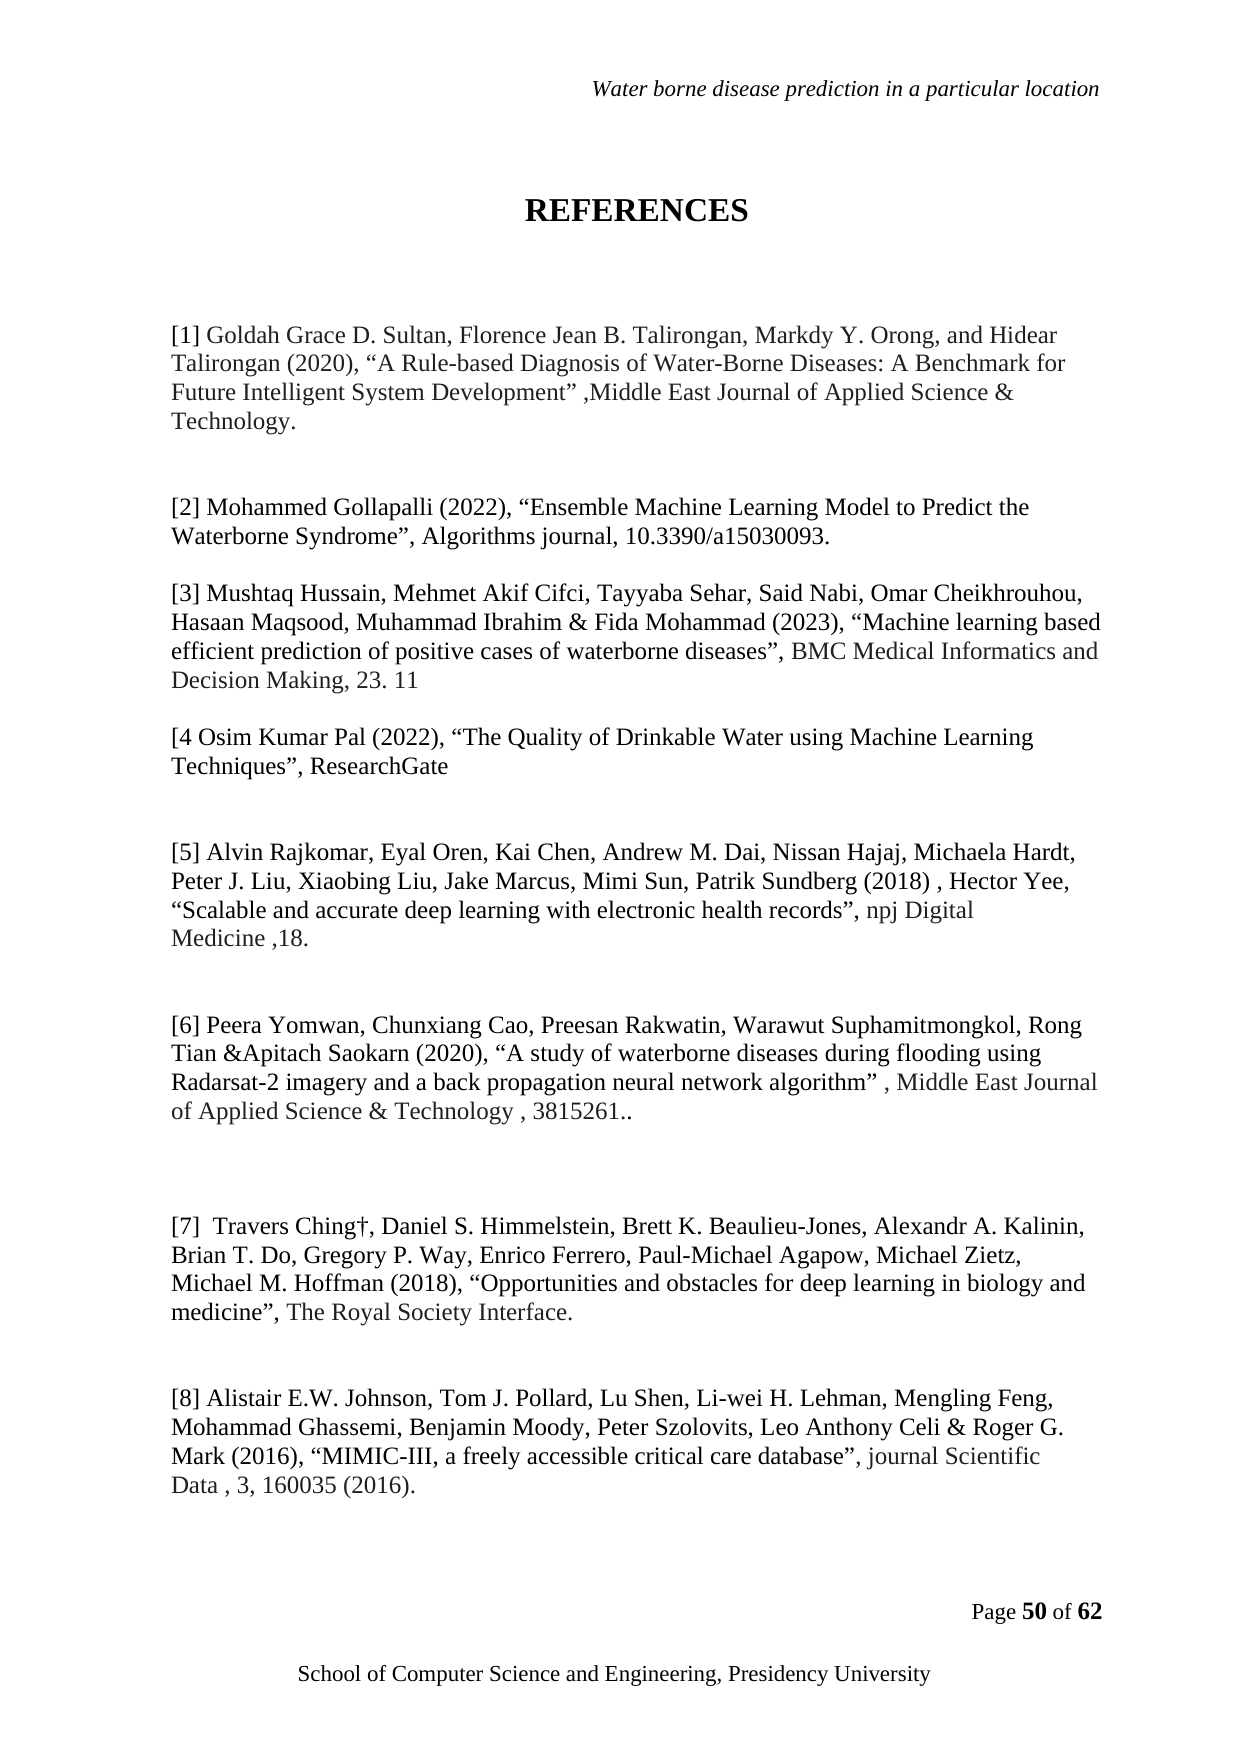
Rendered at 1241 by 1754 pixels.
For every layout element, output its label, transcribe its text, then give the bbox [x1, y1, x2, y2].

text [8] Alistair E.W. Johnson, Tom J. Pollard, Lu Shen, Li-wei H. Lehman, Mengling Feng, Mohammad Ghassemi, Benjamin Moody, Peter Szolovits, Leo Anthony Celi & Roger G. Mark (2016), “MIMIC-III, a freely accessible critical care database”, journal Scientific Data , 3, 160035 (2016). [171, 1383, 1102, 1498]
text [5] Alvin Rajkomar, Eyal Oren, Kai Chen, Andrew M. Dai, Nissan Hajaj, Michaela Hardt, Peter J. Liu, Xiaobing Liu, Jake Marcus, Mimi Sun, Patrik Sundberg (2018) , Hector Yee, “Scalable and accurate deep learning with electronic health records”, npj Digital Medicine ,18. [171, 837, 1102, 952]
text [3] Mushtaq Hussain, Mehmet Akif Cifci, Tayyaba Sehar, Said Nabi, Omar Cheikhrouhou, Hasaan Maqsood, Muhammad Ibrahim & Fida Mohammad (2023), “Machine learning based efficient prediction of positive cases of waterborne diseases”, BMC Medical Informatics and Decision Making, 23. 11 [171, 578, 1102, 693]
text [6] Peera Yomwan, Chunxiang Cao, Preesan Rakwatin, Warawut Suphamitmongkol, Rong Tian &Apitach Saokarn (2020), “A study of waterborne diseases during flooding using Radarsat-2 imagery and a back propagation neural network algorithm” , Middle East Journal of Applied Science & Technology , 3815261.. [171, 1010, 1102, 1125]
text [4 Osim Kumar Pal (2022), “The Quality of Drinkable Water using Machine Learning Techniques”, ResearchGate [171, 722, 1102, 780]
text [2] Mohammed Gollapalli (2022), “Ensemble Machine Learning Model to Predict the Waterborne Syndrome”, Algorithms journal, 10.3390/a15030093. [171, 492, 1102, 550]
text [1] Goldah Grace D. Sultan, Florence Jean B. Talirongan, Markdy Y. Orong, and Hidear Talirongan (2020), “A Rule-based Diagnosis of Water-Borne Diseases: A Benchmark for Future Intelligent System Development” ,Middle East Journal of Applied Science & Technology. [171, 320, 1102, 435]
text [7] Travers Ching†, Daniel S. Himmelstein, Brett K. Beaulieu-Jones, Alexandr A. Kalinin, Brian T. Do, Gregory P. Way, Enrico Ferrero, Paul-Michael Agapow, Michael Zietz, Michael M. Hoffman (2018), “Opportunities and obstacles for deep learning in biology and medicine”, The Royal Society Interface. [171, 1211, 1102, 1326]
text REFERENCES [171, 190, 1102, 229]
